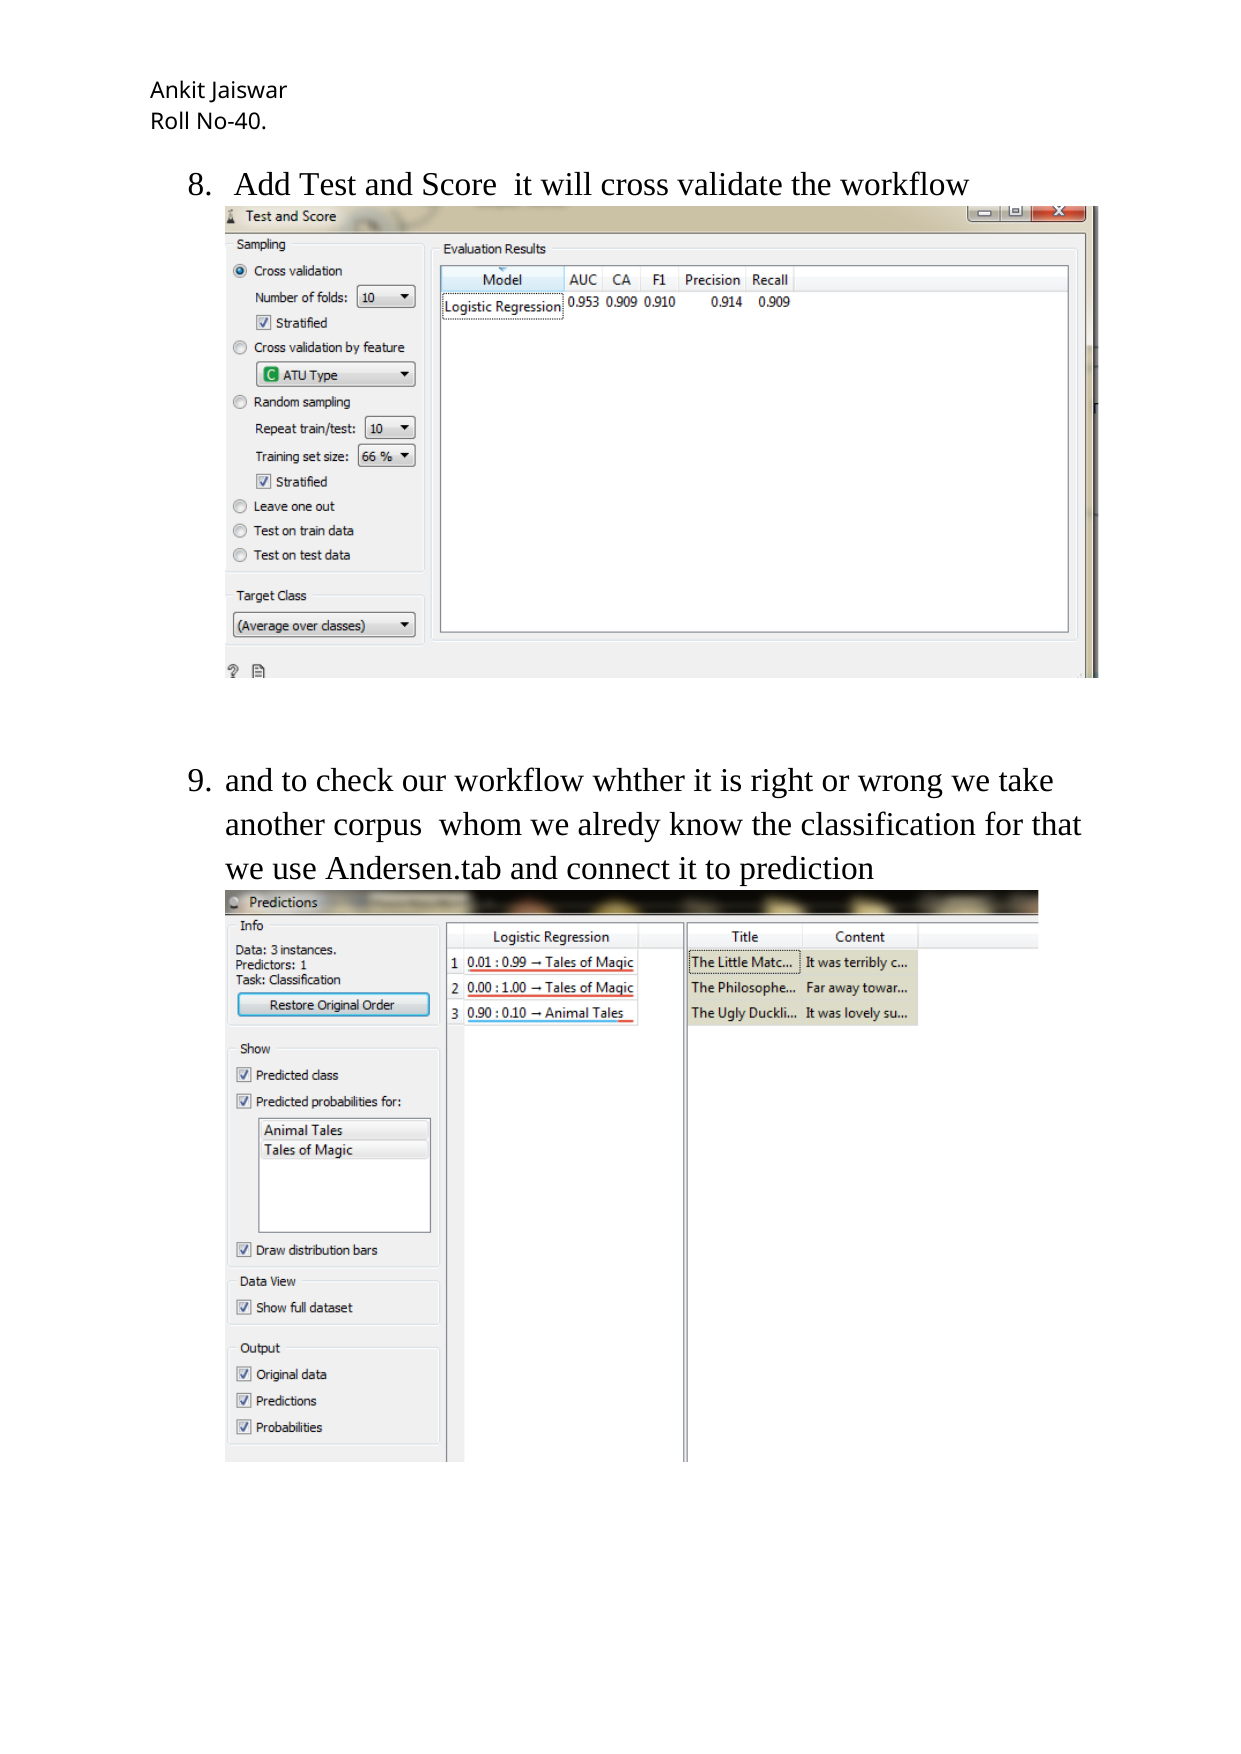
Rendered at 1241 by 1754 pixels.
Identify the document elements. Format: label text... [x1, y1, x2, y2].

picture [225, 206, 1099, 678]
picture [225, 890, 1039, 1462]
